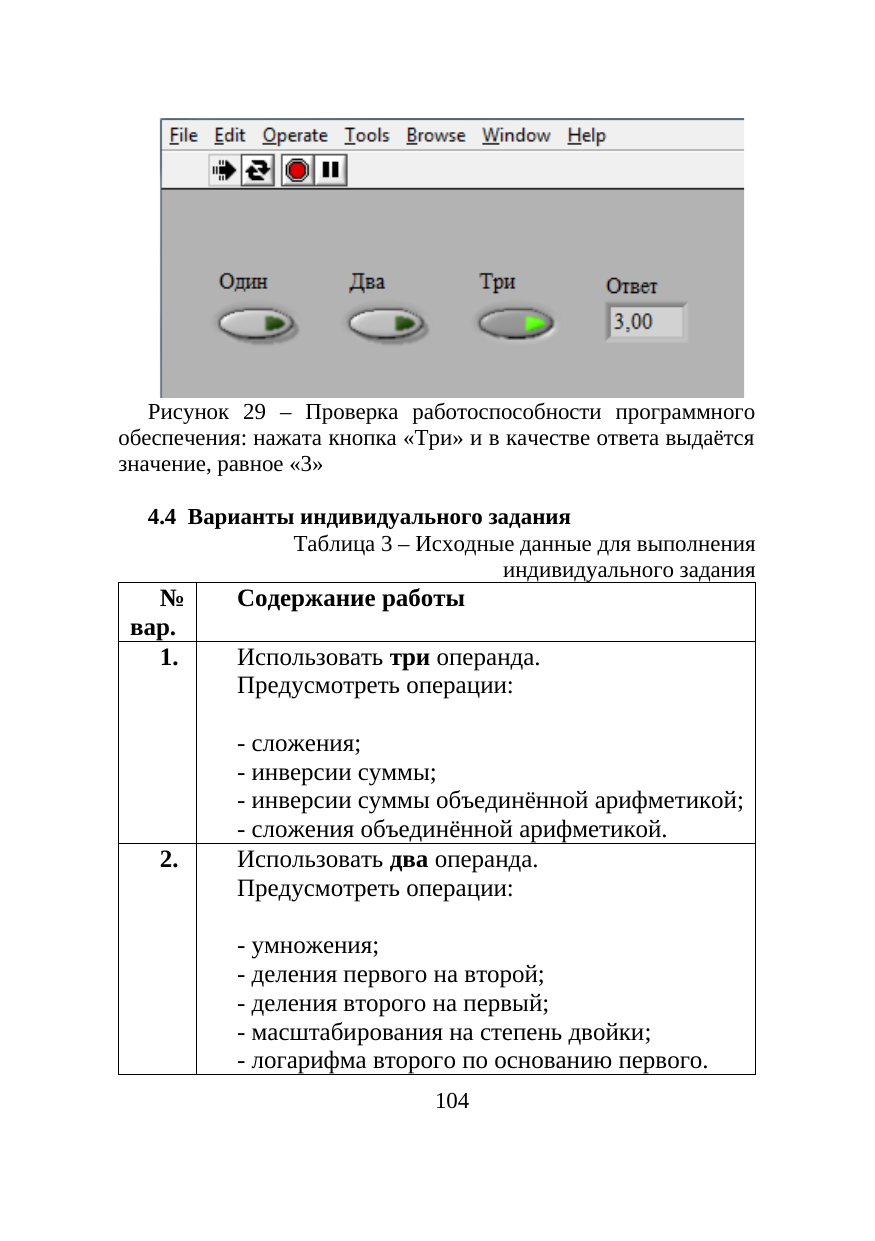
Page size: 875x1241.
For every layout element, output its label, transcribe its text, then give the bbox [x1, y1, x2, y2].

table_cell 2. [119, 844, 196, 1074]
table_cell Использовать три операнда. Предусмотреть операции: - сложения; - инверсии суммы; - инверсии суммы объединённой арифметикой; - сложения объединённой арифметикой. [197, 642, 755, 843]
table_header № вар. [119, 583, 196, 641]
table_header Содержание работы [197, 583, 755, 641]
subtitle 4.4 Варианты индивидуального задания [118, 503, 756, 529]
text Рисунок 29 – Проверка работоспособности программного обеспечения: нажата кнопка «Три» и в качестве ответа выдаётся значение, равное «3» [118, 398, 756, 477]
picture [159, 118, 745, 398]
table_cell Использовать два операнда. Предусмотреть операции: - умножения; - деления первого на второй; - деления второго на первый; - масштабирования на степень двойки; - логарифма второго по основанию первого. [197, 844, 755, 1074]
table_cell 1. [119, 642, 196, 843]
text Таблица 3 – Исходные данные для выполнения индивидуального задания [118, 529, 756, 582]
